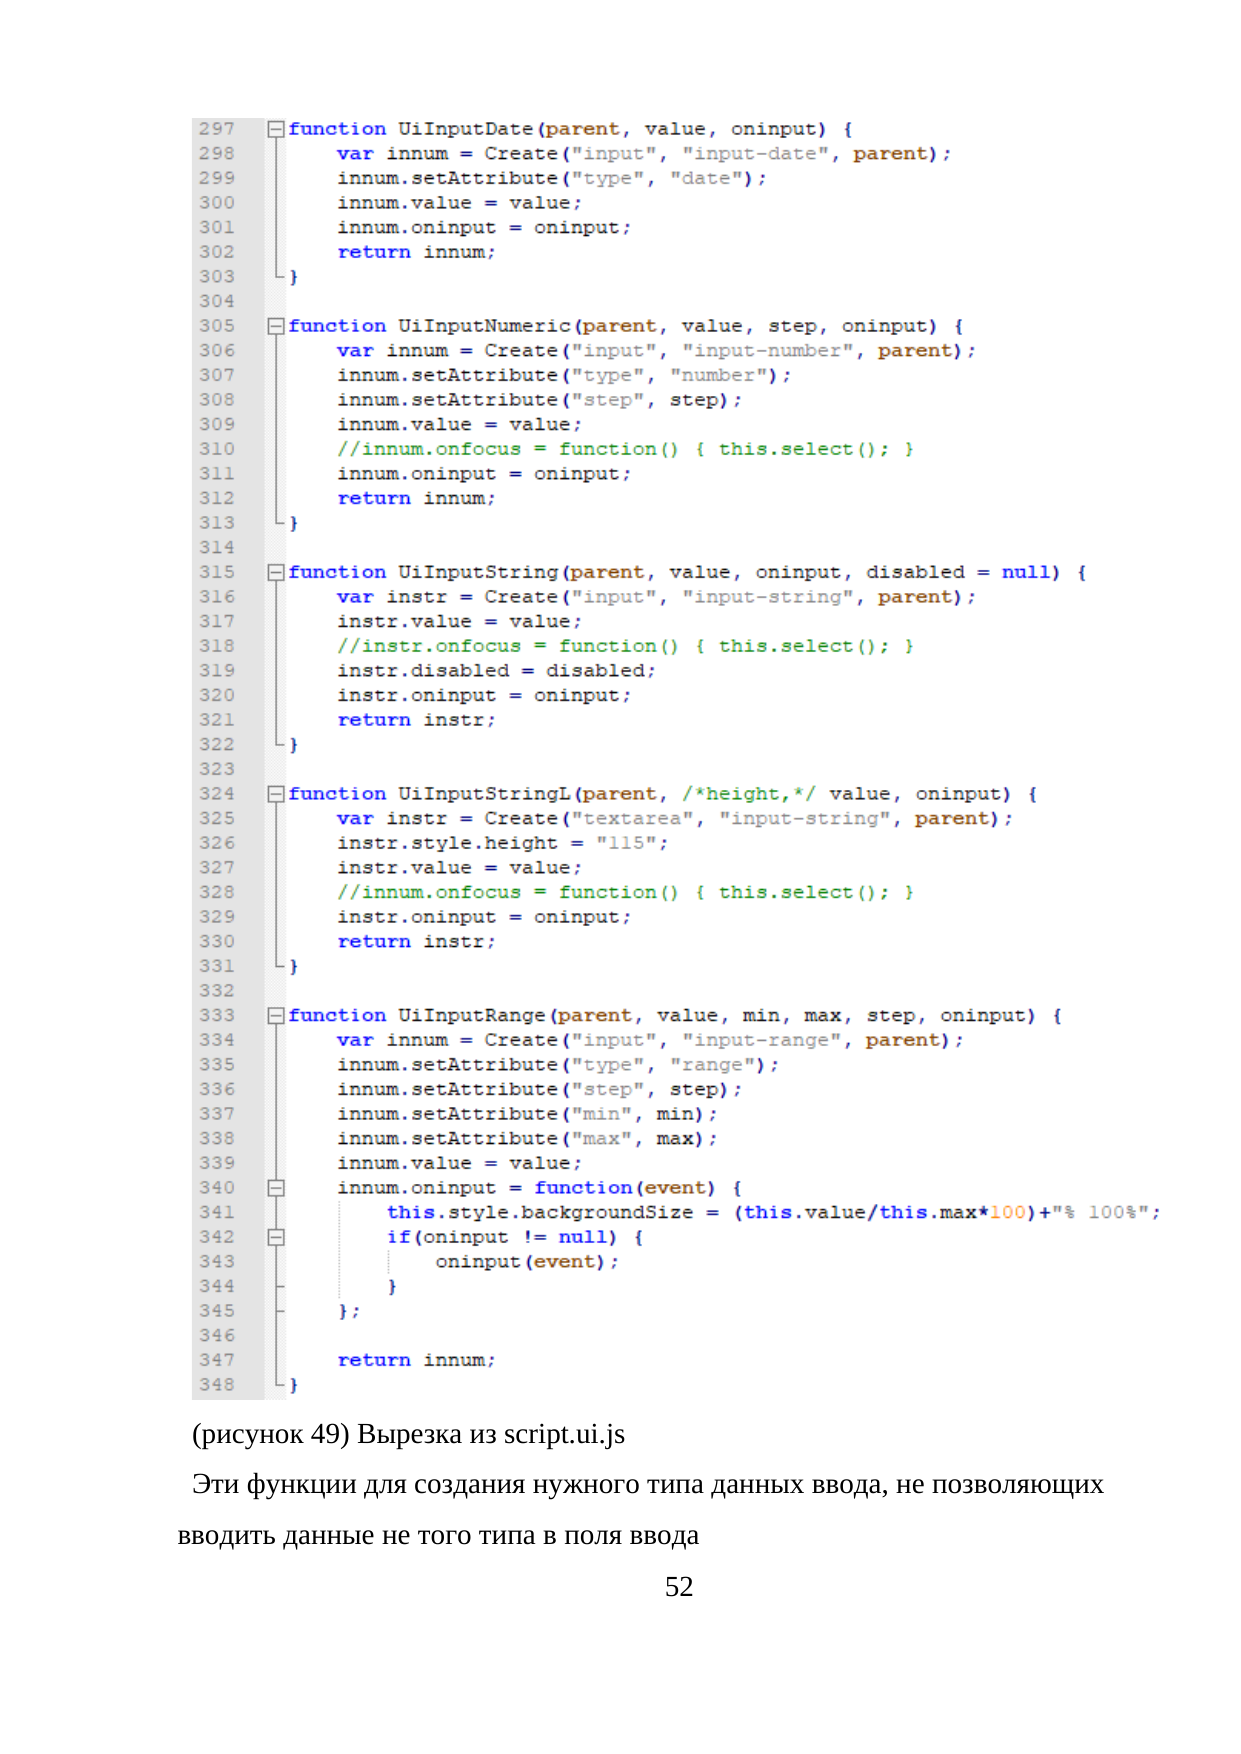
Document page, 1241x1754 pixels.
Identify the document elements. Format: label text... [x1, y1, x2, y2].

picture [191, 118, 1196, 1400]
text Эти функции для создания нужного типа данных ввода, не позволяющих вводить данные не того типа в поля ввода [177, 1466, 1181, 1550]
text (рисунок 49) Вырезка из script.ui.js [177, 1416, 1181, 1450]
